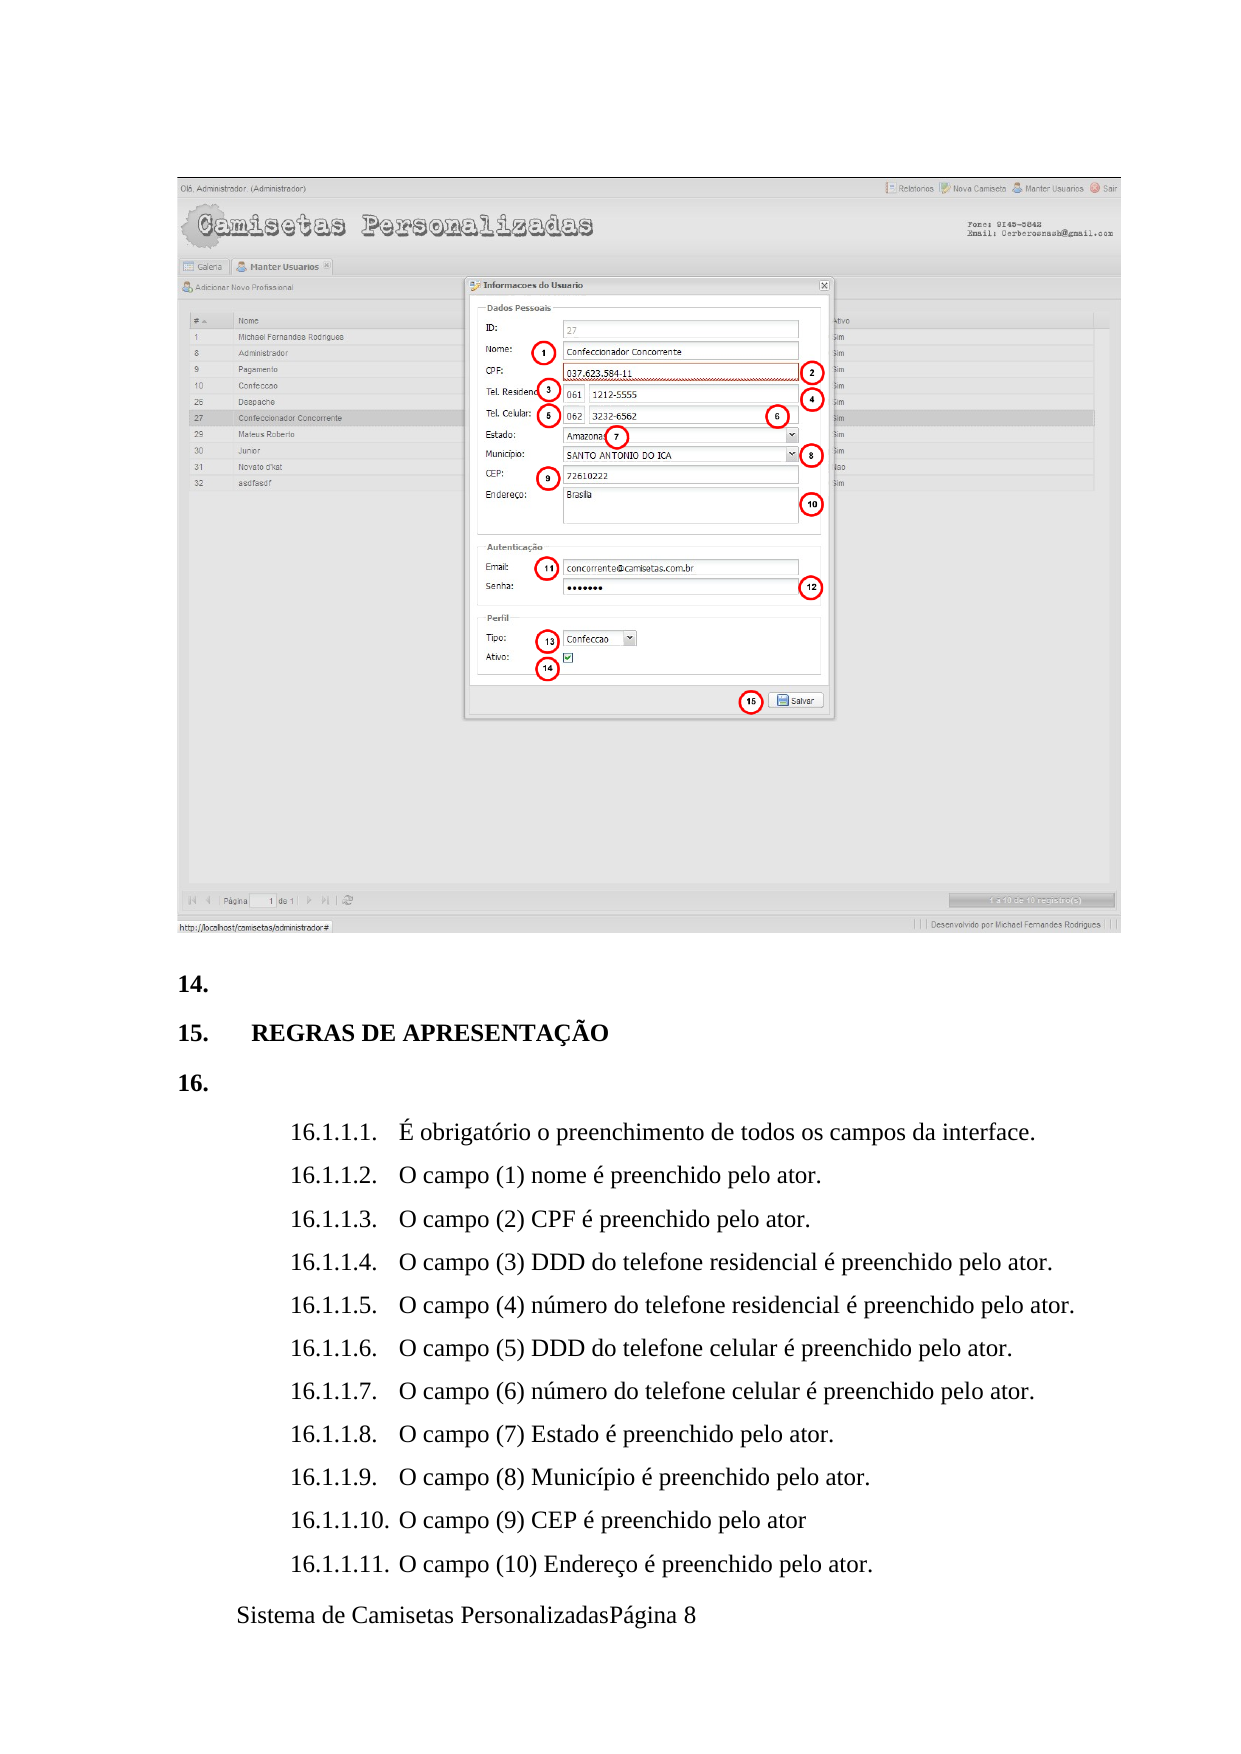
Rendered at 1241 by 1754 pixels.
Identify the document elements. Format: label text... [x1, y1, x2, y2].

list O campo (7) Estado é preenchido pelo ator. [290, 1419, 1122, 1448]
list É obrigatório o preenchimento de todos os campos da interface. [290, 1117, 1122, 1146]
list O campo (4) número do telefone residencial é preenchido pelo ator. [290, 1290, 1122, 1319]
text REGRAS DE APRESENTAÇÃO [177, 1018, 1122, 1047]
list O campo (8) Município é preenchido pelo ator. [290, 1462, 1122, 1491]
list O campo (10) Endereço é preenchido pelo ator. [290, 1549, 1122, 1577]
list O campo (1) nome é preenchido pelo ator. [290, 1161, 1122, 1189]
list O campo (2) CPF é preenchido pelo ator. [290, 1204, 1122, 1232]
list O campo (5) DDD do telefone celular é preenchido pelo ator. [290, 1333, 1122, 1362]
list O campo (9) CEP é preenchido pelo ator [290, 1506, 1122, 1534]
list O campo (6) número do telefone celular é preenchido pelo ator. [290, 1376, 1122, 1405]
list O campo (3) DDD do telefone residencial é preenchido pelo ator. [290, 1247, 1122, 1276]
